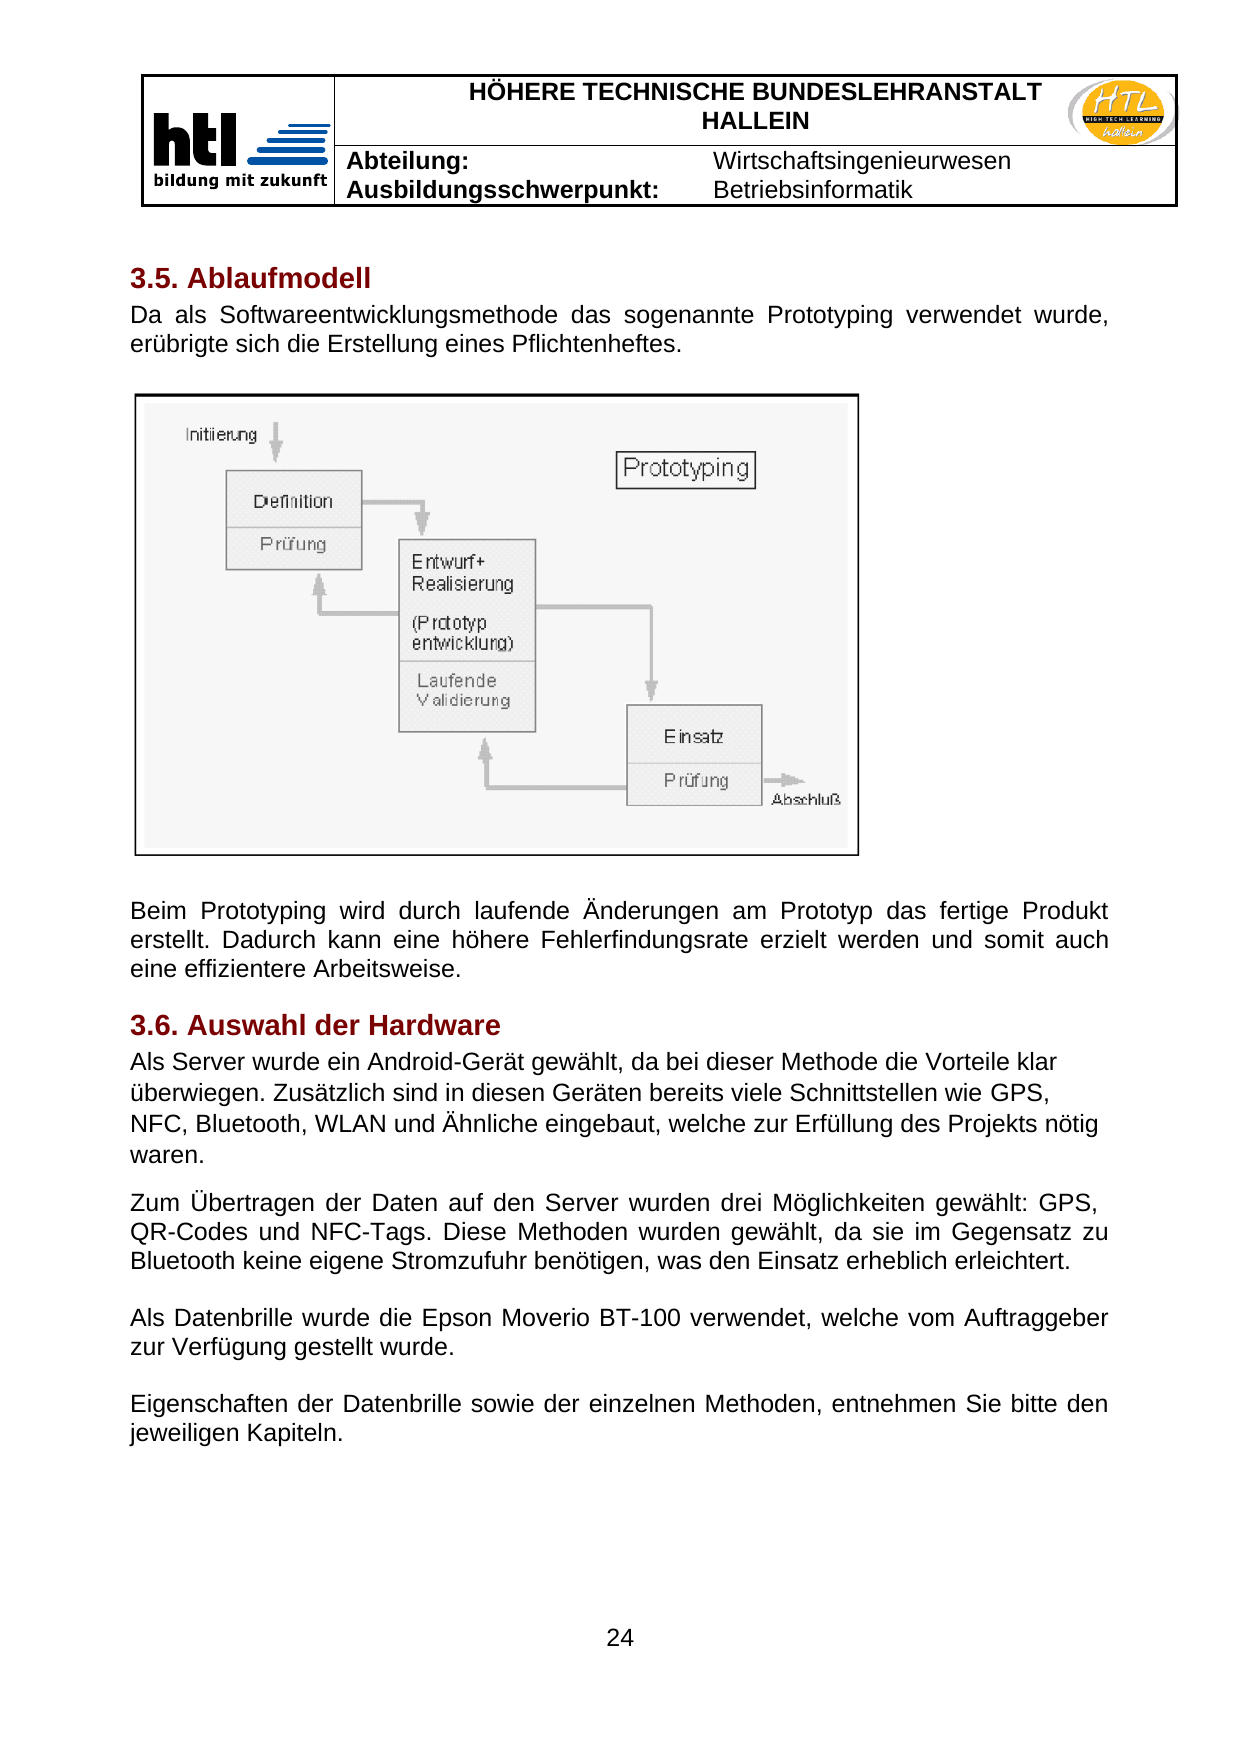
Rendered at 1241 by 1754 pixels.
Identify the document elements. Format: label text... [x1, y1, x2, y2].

subtitle 3.6. Auswahl der Hardware [130, 1007, 1110, 1041]
subtitle 3.5. Ablaufmodell [130, 261, 1110, 294]
text Zum Übertragen der Daten auf den Server wurden drei Möglichkeiten gewählt: GPS, QR-Codes und NFC-Tags. Diese Methoden wurden gewählt, da sie im Gegensatz zu Bluetooth keine eigene Stromzufuhr benötigen, was den Einsatz erheblich erleichtert. [130, 1188, 1110, 1274]
picture [1067, 78, 1175, 145]
text Da als Softwareentwicklungsmethode das sogenannte Prototyping verwendet wurde, erübrigte sich die Erstellung eines Pflichtenheftes. [130, 300, 1110, 358]
text Beim Prototyping wird durch laufende Änderungen am Prototyp das fertige Produkt erstellt. Dadurch kann eine höhere Fehlerfindungsrate erzielt werden und somit auch eine effizientere Arbeitsweise. [130, 896, 1110, 982]
text Eigenschaften der Datenbrille sowie der einzelnen Methoden, entnehmen Sie bitte den jeweiligen Kapiteln. [130, 1389, 1110, 1447]
text Als Datenbrille wurde die Epson Moverio BT-100 verwendet, welche vom Auftraggeber zur Verfügung gestellt wurde. [130, 1303, 1110, 1361]
text Als Server wurde ein Android-Gerät gewählt, da bei dieser Methode die Vorteile klar überwiegen. Zusätzlich sind in diesen Geräten bereits viele Schnittstellen wie GPS, NFC, Bluetooth, WLAN und Ähnliche eingebaut, welche zur Erfüllung des Projekts nötig waren. [130, 1047, 1110, 1169]
picture [129, 386, 866, 868]
